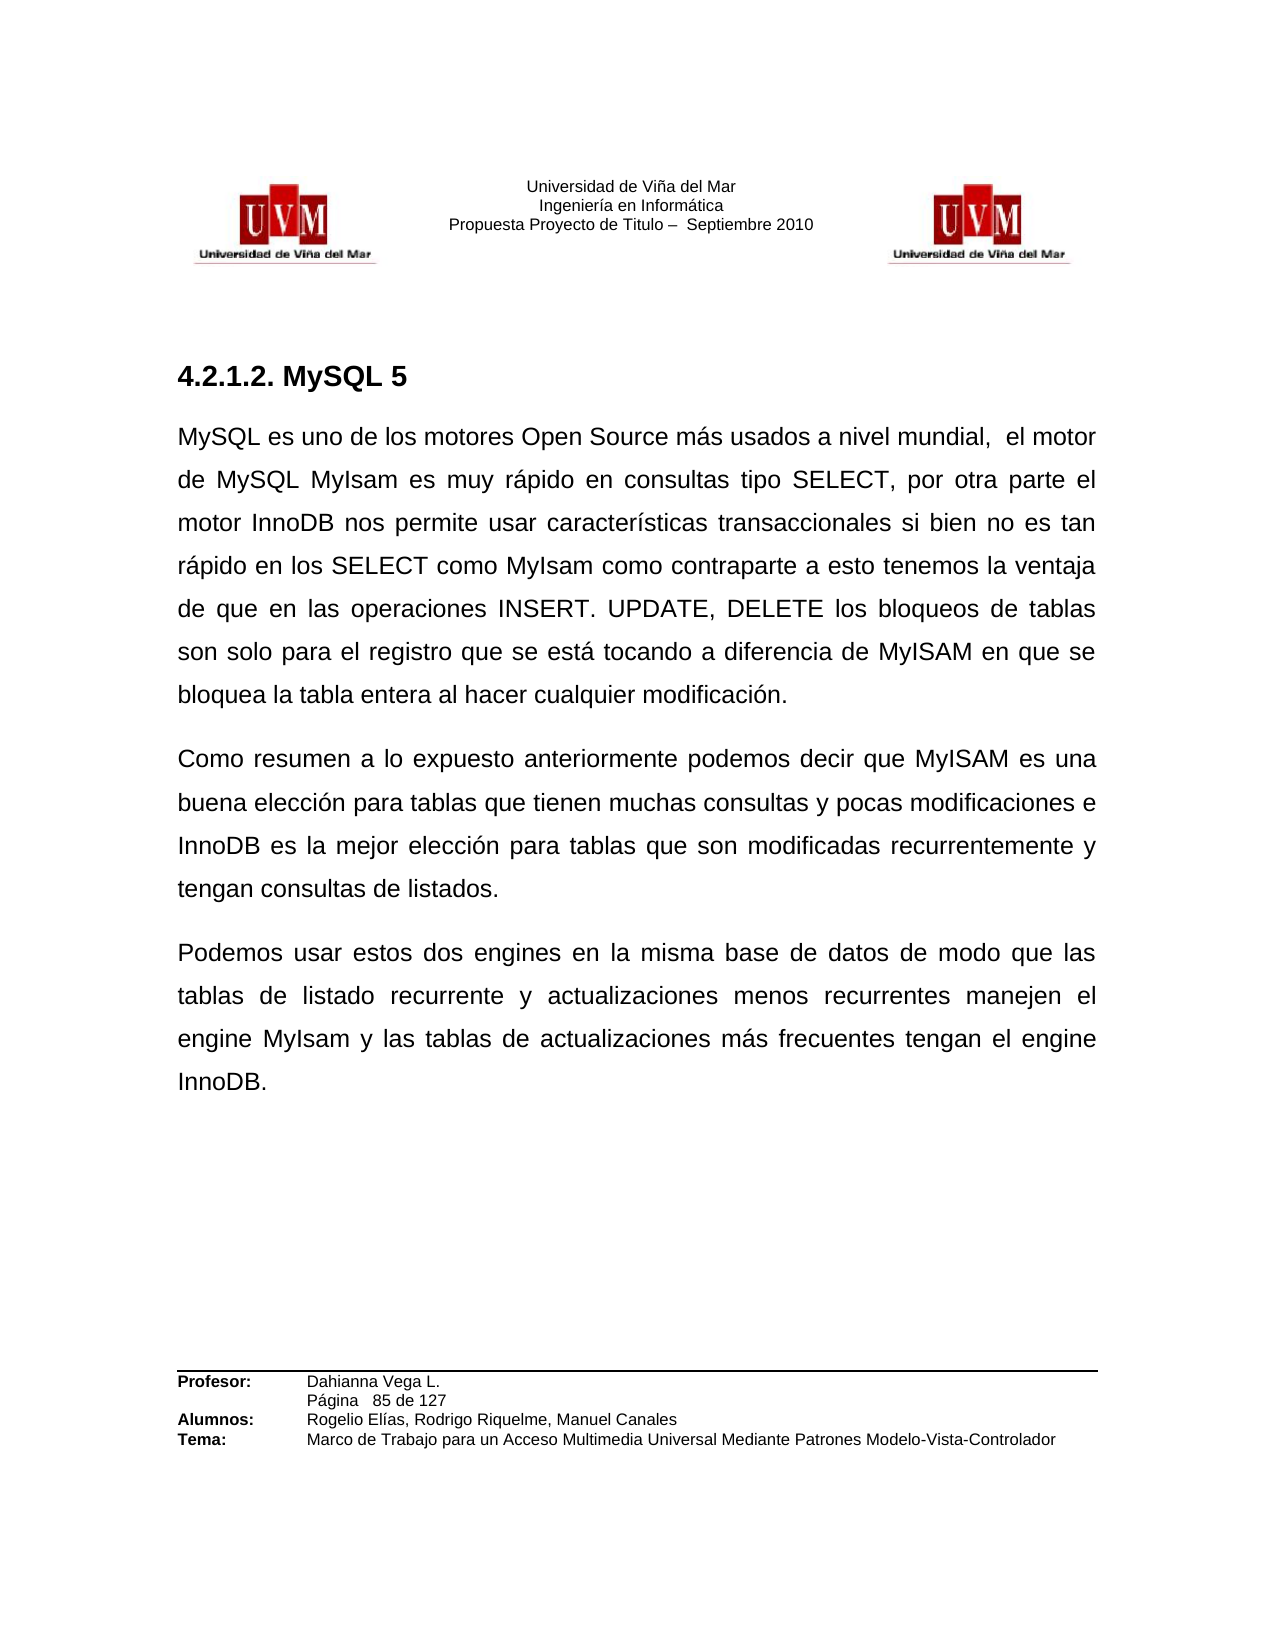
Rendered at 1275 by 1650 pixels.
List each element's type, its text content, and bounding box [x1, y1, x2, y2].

picture [871, 176, 1084, 267]
text Podemos usar estos dos engines en la misma base de datos de modo que las tablas de listado recurrente y actualizaciones menos recurrentes manejen el engine MyIsam y las tablas de actualizaciones más frecuentes tengan el engine InnoDB. [177, 938, 1098, 1096]
text MySQL es uno de los motores Open Source más usados a nivel mundial, el motor de MySQL MyIsam es muy rápido en consultas tipo SELECT, por otra parte el motor InnoDB nos permite usar características transaccionales si bien no es tan rápido en los SELECT como MyIsam como contraparte a esto tenemos la ventaja de que en las operaciones INSERT. UPDATE, DELETE los bloqueos de tablas son solo para el registro que se está tocando a diferencia de MyISAM en que se bloquea la tabla entera al hacer cualquier modificación. [177, 422, 1098, 709]
text Como resumen a lo expuesto anteriormente podemos decir que MyISAM es una buena elección para tablas que tienen muchas consultas y pocas modificaciones e InnoDB es la mejor elección para tablas que son modificadas recurrentemente y tengan consultas de listados. [177, 744, 1098, 902]
subtitle 4.2.1.2. MySQL 5 [177, 359, 1098, 392]
picture [177, 176, 390, 267]
